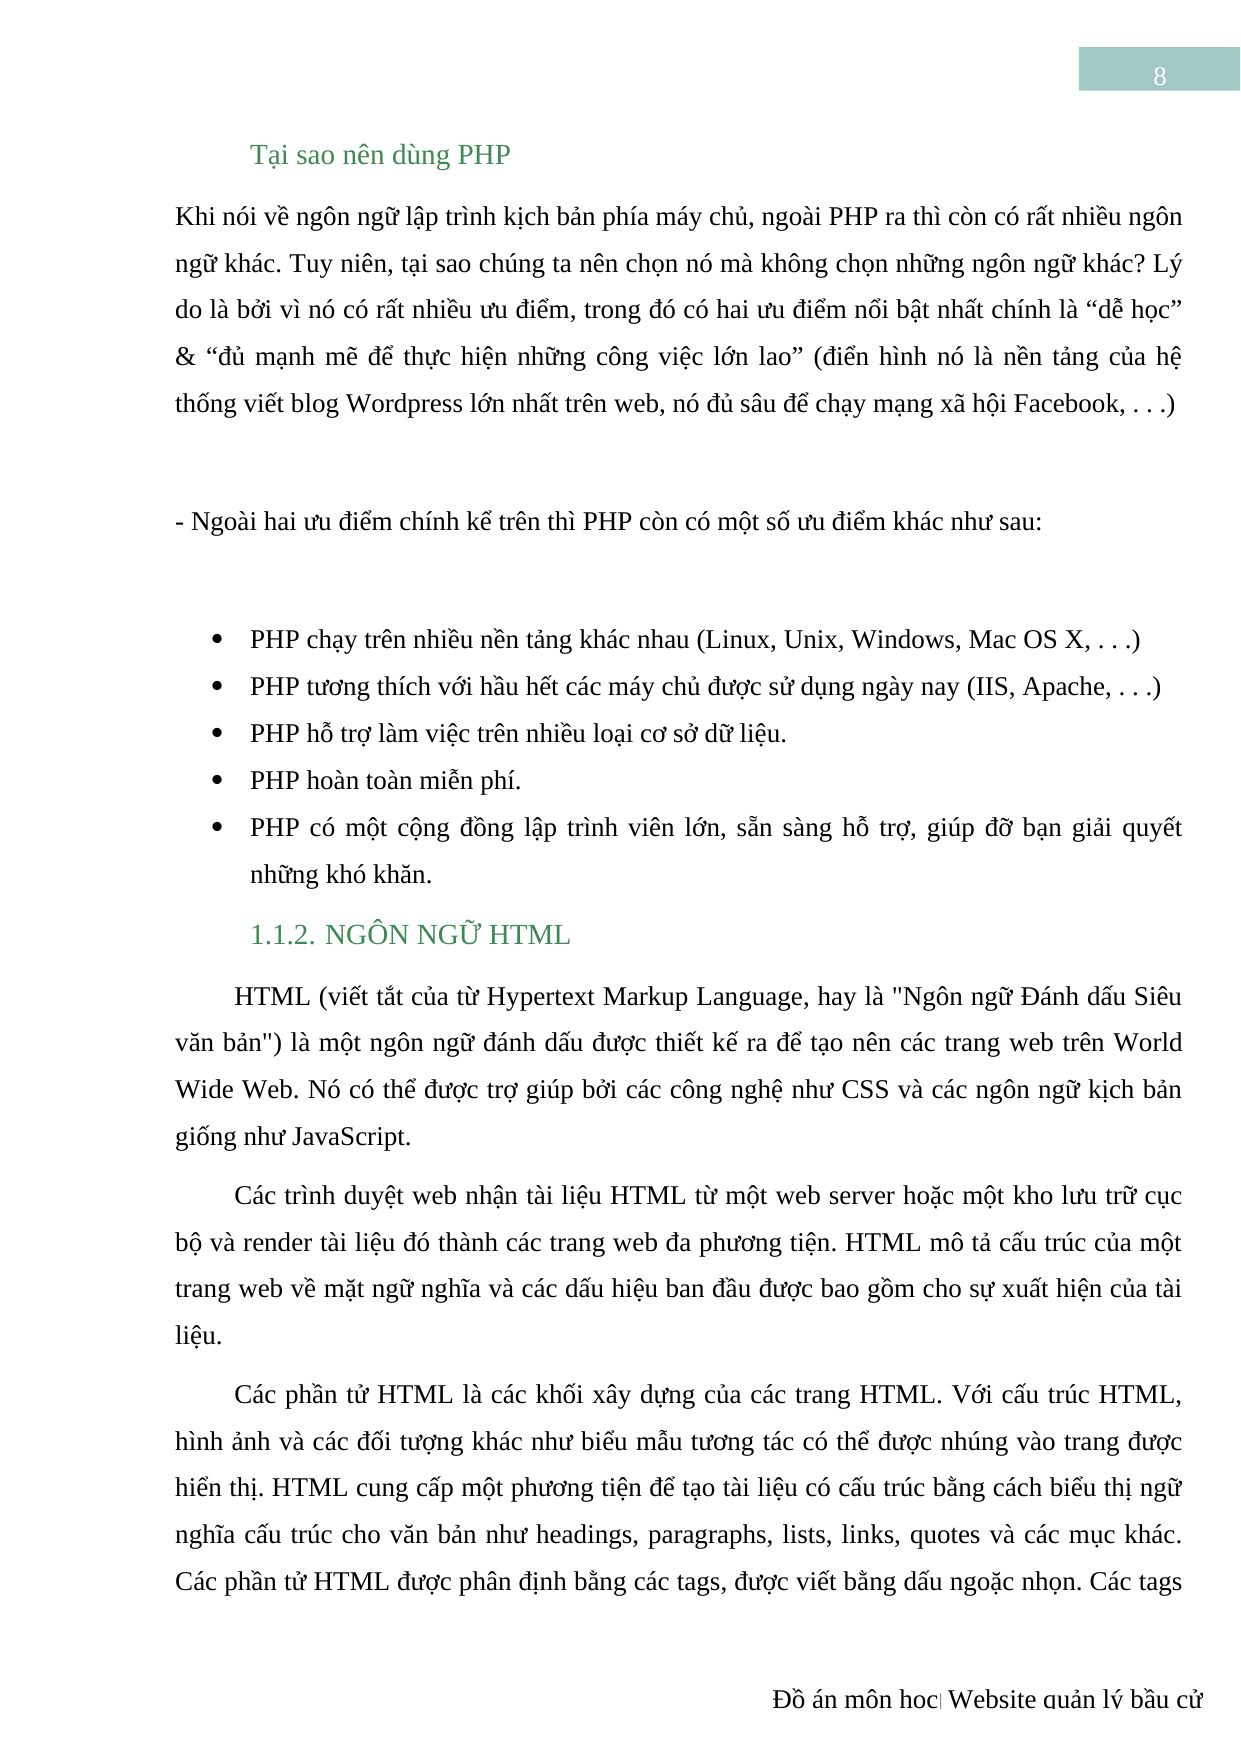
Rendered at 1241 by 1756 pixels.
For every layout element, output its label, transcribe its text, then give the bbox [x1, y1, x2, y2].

list PHP hoàn toàn miễn phí. [212, 764, 1184, 796]
subtitle NGÔN NGỮ HTML [250, 917, 1184, 951]
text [175, 1378, 1184, 1596]
list PHP chạy trên nhiều nền tảng khác nhau (Linux, Unix, Windows, Mac OS X, . . .) [212, 624, 1184, 655]
text HTML (viết tắt của từ Hypertext Markup Language, hay là "Ngôn ngữ Đánh dấu Siêu văn bản") là một ngôn ngữ đánh dấu được thiết kế ra để tạo nên các trang web trên World Wide Web. Nó có thể được trợ giúp bởi các công nghệ như CSS và các ngôn ngữ kịch bản giống như JavaScript. [175, 980, 1184, 1151]
text - Ngoài hai ưu điểm chính kể trên thì PHP còn có một số ưu điểm khác như sau: [175, 505, 1184, 536]
text Các trình duyệt web nhận tài liệu HTML từ một web server hoặc một kho lưu trữ cục bộ và render tài liệu đó thành các trang web đa phương tiện. HTML mô tả cấu trúc của một trang web về mặt ngữ nghĩa và các dấu hiệu ban đầu được bao gồm cho sự xuất hiện của tài liệu. [175, 1179, 1184, 1350]
text Khi nói về ngôn ngữ lập trình kịch bản phía máy chủ, ngoài PHP ra thì còn có rất nhiều ngôn ngữ khác. Tuy niên, tại sao chúng ta nên chọn nó mà không chọn những ngôn ngữ khác? Lý do là bởi vì nó có rất nhiều ưu điểm, trong đó có hai ưu điểm nổi bật nhất chính là “dễ học” & “đủ mạnh mẽ để thực hiện những công việc lớn lao” (điển hình nó là nền tảng của hệ thống viết blog Wordpress lớn nhất trên web, nó đủ sâu để chạy mạng xã hội Facebook, . . .) [175, 200, 1184, 418]
list PHP tương thích với hầu hết các máy chủ được sử dụng ngày nay (IIS, Apache, . . .) [212, 671, 1184, 702]
subtitle Tại sao nên dùng PHP [250, 137, 1184, 171]
list PHP có một cộng đồng lập trình viên lớn, sẵn sàng hỗ trợ, giúp đỡ bạn giải quyết những khó khăn. [212, 811, 1184, 889]
list PHP hỗ trợ làm việc trên nhiều loại cơ sở dữ liệu. [212, 717, 1184, 749]
